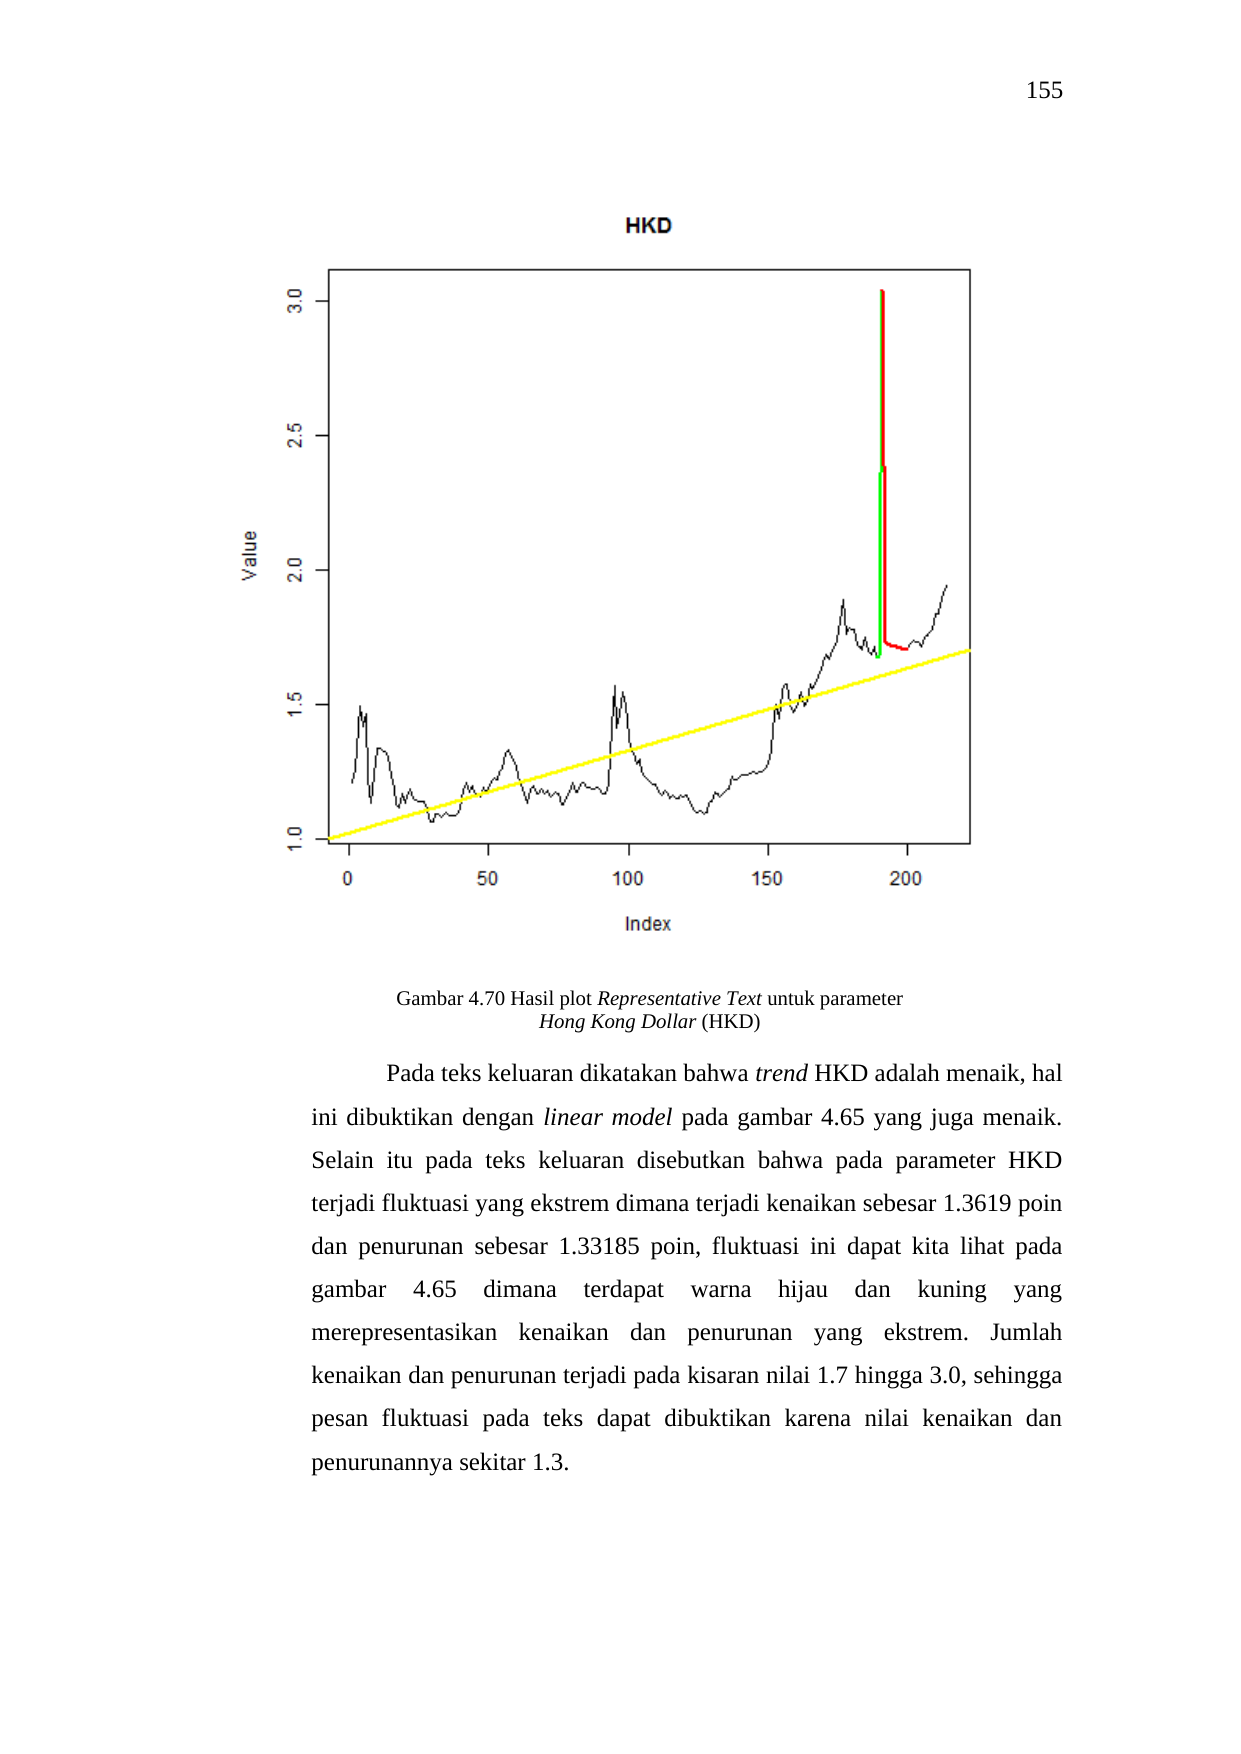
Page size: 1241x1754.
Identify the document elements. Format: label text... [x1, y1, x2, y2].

text Pada teks keluaran dikatakan bahwa trend HKD adalah menaik, hal ini dibuktikan dengan linear model pada gambar 4.65 yang juga menaik. Selain itu pada teks keluaran disebutkan bahwa pada parameter HKD terjadi fluktuasi yang ekstrem dimana terjadi kenaikan sebesar 1.3619 poin dan penurunan sebesar 1.33185 poin, fluktuasi ini dapat kita lihat pada gambar 4.65 dimana terdapat warna hijau dan kuning yang merepresentasikan kenaikan dan penurunan yang ekstrem. Jumlah kenaikan dan penurunan terjadi pada kisaran nilai 1.7 hingga 3.0, sehingga pesan fluktuasi pada teks dapat dibuktikan karena nilai kenaikan dan penurunannya sekitar 1.3. [311, 1058, 1063, 1475]
picture [236, 177, 1018, 959]
